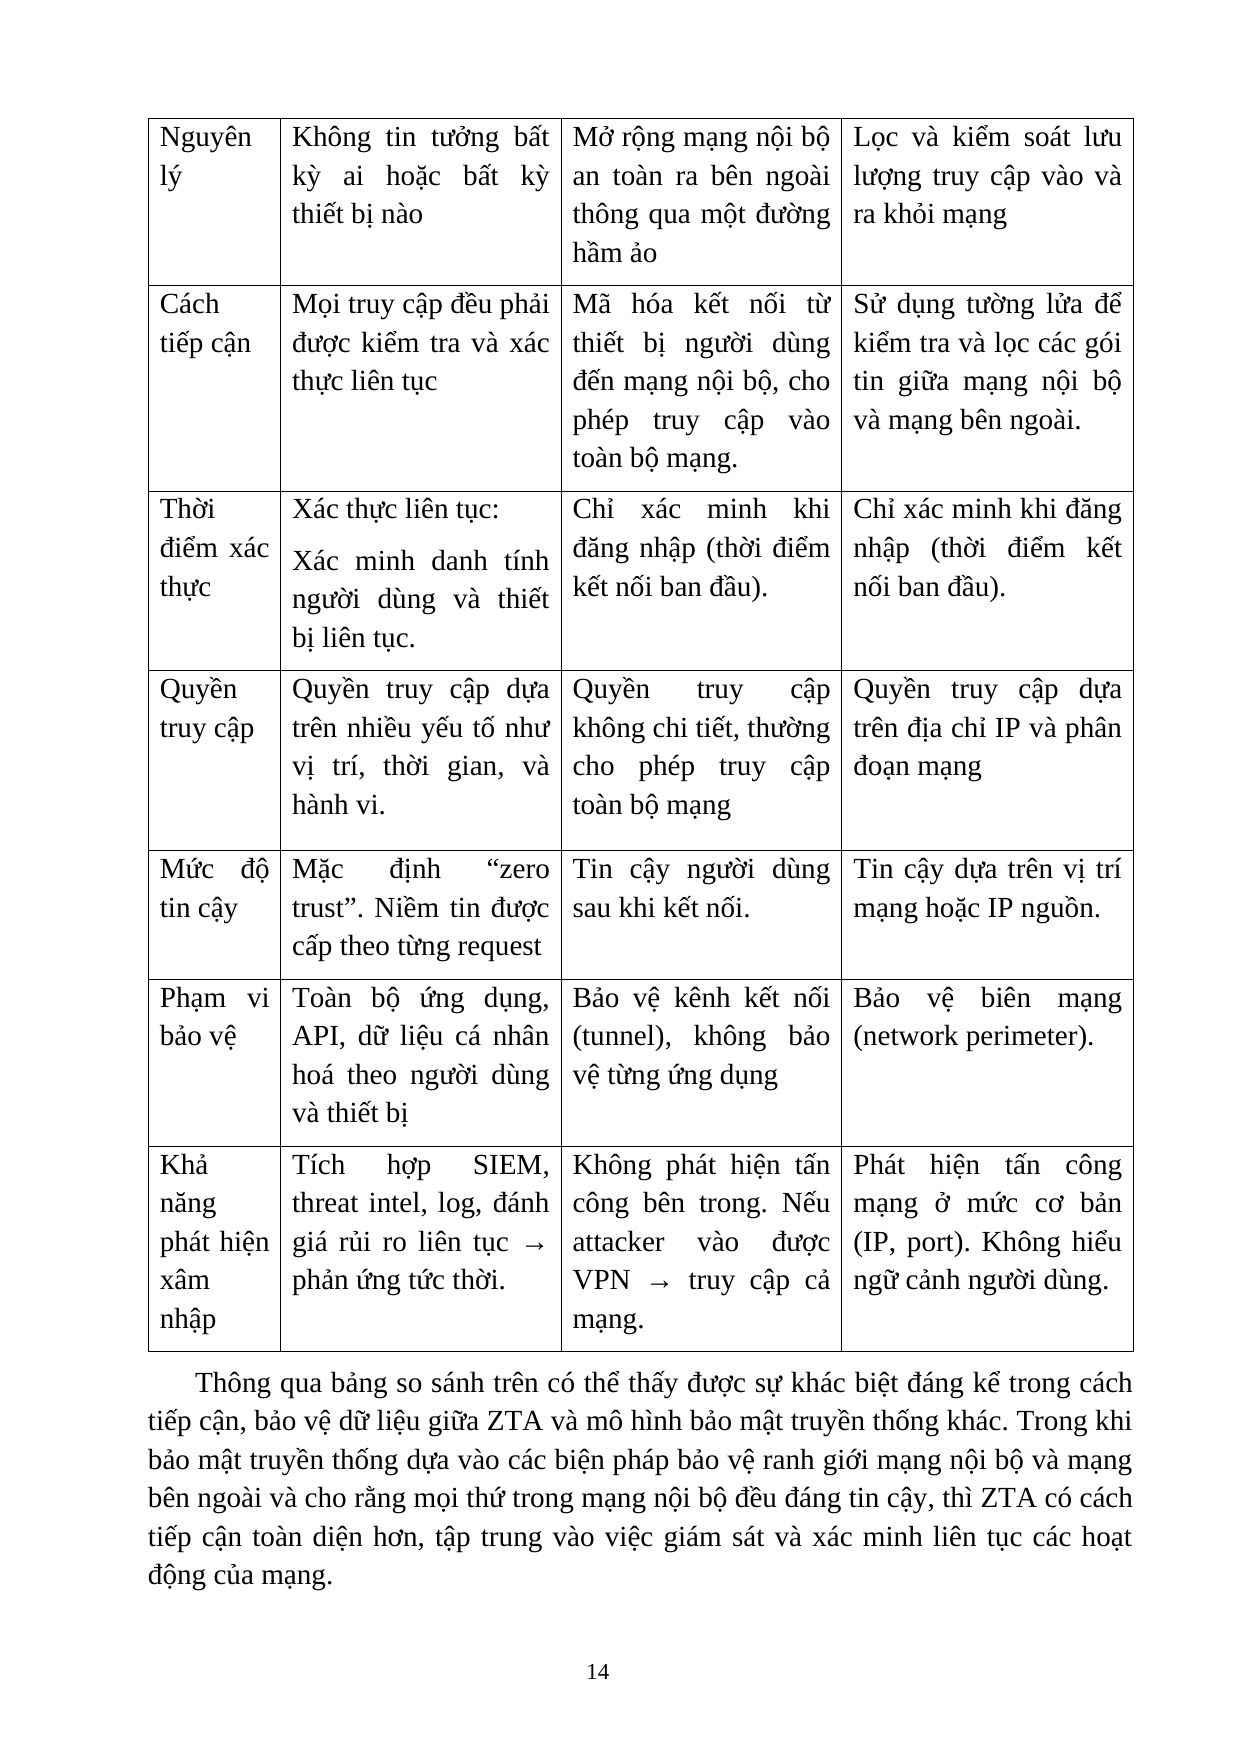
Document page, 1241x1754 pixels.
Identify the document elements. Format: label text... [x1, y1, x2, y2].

table_cell Tin cậy dựa trên vị trí mạng hoặc IP nguồn. [842, 851, 1133, 979]
table_cell Quyền truy cập dựa trên nhiều yếu tố như vị trí, thời gian, và hành vi. [281, 671, 561, 850]
table_cell Quyền truy cập dựa trên địa chỉ IP và phân đoạn mạng [842, 671, 1133, 850]
table_cell Mọi truy cập đều phải được kiểm tra và xác thực liên tục [281, 286, 561, 491]
table_cell Bảo vệ biên mạng (network perimeter). [842, 980, 1133, 1146]
table_cell Mặc định “zero trust”. Niềm tin được cấp theo từng request [281, 851, 561, 979]
table_cell Quyền truy cập không chi tiết, thường cho phép truy cập toàn bộ mạng [562, 671, 841, 850]
table_cell Toàn bộ ứng dụng, API, dữ liệu cá nhân hoá theo người dùng và thiết bị [281, 980, 561, 1146]
table_cell Tin cậy người dùng sau khi kết nối. [562, 851, 841, 979]
table_cell Không tin tưởng bất kỳ ai hoặc bất kỳ thiết bị nào [281, 119, 561, 285]
text Thông qua bảng so sánh trên có thể thấy được sự khác biệt đáng kể trong cách tiếp cận, bảo vệ dữ liệu giữa ZTA và mô hình bảo mật truyền thống khác. Trong khi bảo mật truyền thống dựa vào các biện pháp bảo vệ ranh giới mạng nội bộ và mạng bên ngoài và cho rằng mọi thứ trong mạng nội bộ đều đáng tin cậy, thì ZTA có cách tiếp cận toàn diện hơn, tập trung vào việc giám sát và xác minh liên tục các hoạt động của mạng. [148, 1365, 1134, 1591]
table_cell Lọc và kiểm soát lưu lượng truy cập vào và ra khỏi mạng [842, 119, 1133, 285]
table_cell Chỉ xác minh khi đăng nhập (thời điểm kết nối ban đầu). [562, 492, 841, 670]
table_cell Mức độ tin cậy [149, 851, 280, 979]
table_cell Tích hợp SIEM, threat intel, log, đánh giá rủi ro liên tục → phản ứng tức thời. [281, 1147, 561, 1351]
table_cell Cách tiếp cận [149, 286, 280, 491]
table_cell Khả năng phát hiện xâm nhập [149, 1147, 280, 1351]
table_cell Quyền truy cập [149, 671, 280, 850]
table_cell Mở rộng mạng nội bộ an toàn ra bên ngoài thông qua một đường hầm ảo [562, 119, 841, 285]
table_cell Nguyên lý [149, 119, 280, 285]
table_cell Bảo vệ kênh kết nối (tunnel), không bảo vệ từng ứng dụng [562, 980, 841, 1146]
table_cell Xác thực liên tục: Xác minh danh tính người dùng và thiết bị liên tục. [281, 492, 561, 670]
table_cell Không phát hiện tấn công bên trong. Nếu attacker vào được VPN → truy cập cả mạng. [562, 1147, 841, 1351]
table_cell Phát hiện tấn công mạng ở mức cơ bản (IP, port). Không hiểu ngữ cảnh người dùng. [842, 1147, 1133, 1351]
table_cell Sử dụng tường lửa để kiểm tra và lọc các gói tin giữa mạng nội bộ và mạng bên ngoài. [842, 286, 1133, 491]
table_cell Mã hóa kết nối từ thiết bị người dùng đến mạng nội bộ, cho phép truy cập vào toàn bộ mạng. [562, 286, 841, 491]
table_cell Phạm vi bảo vệ [149, 980, 280, 1146]
table_cell Chỉ xác minh khi đăng nhập (thời điểm kết nối ban đầu). [842, 492, 1133, 670]
table_cell Thời điểm xác thực [149, 492, 280, 670]
